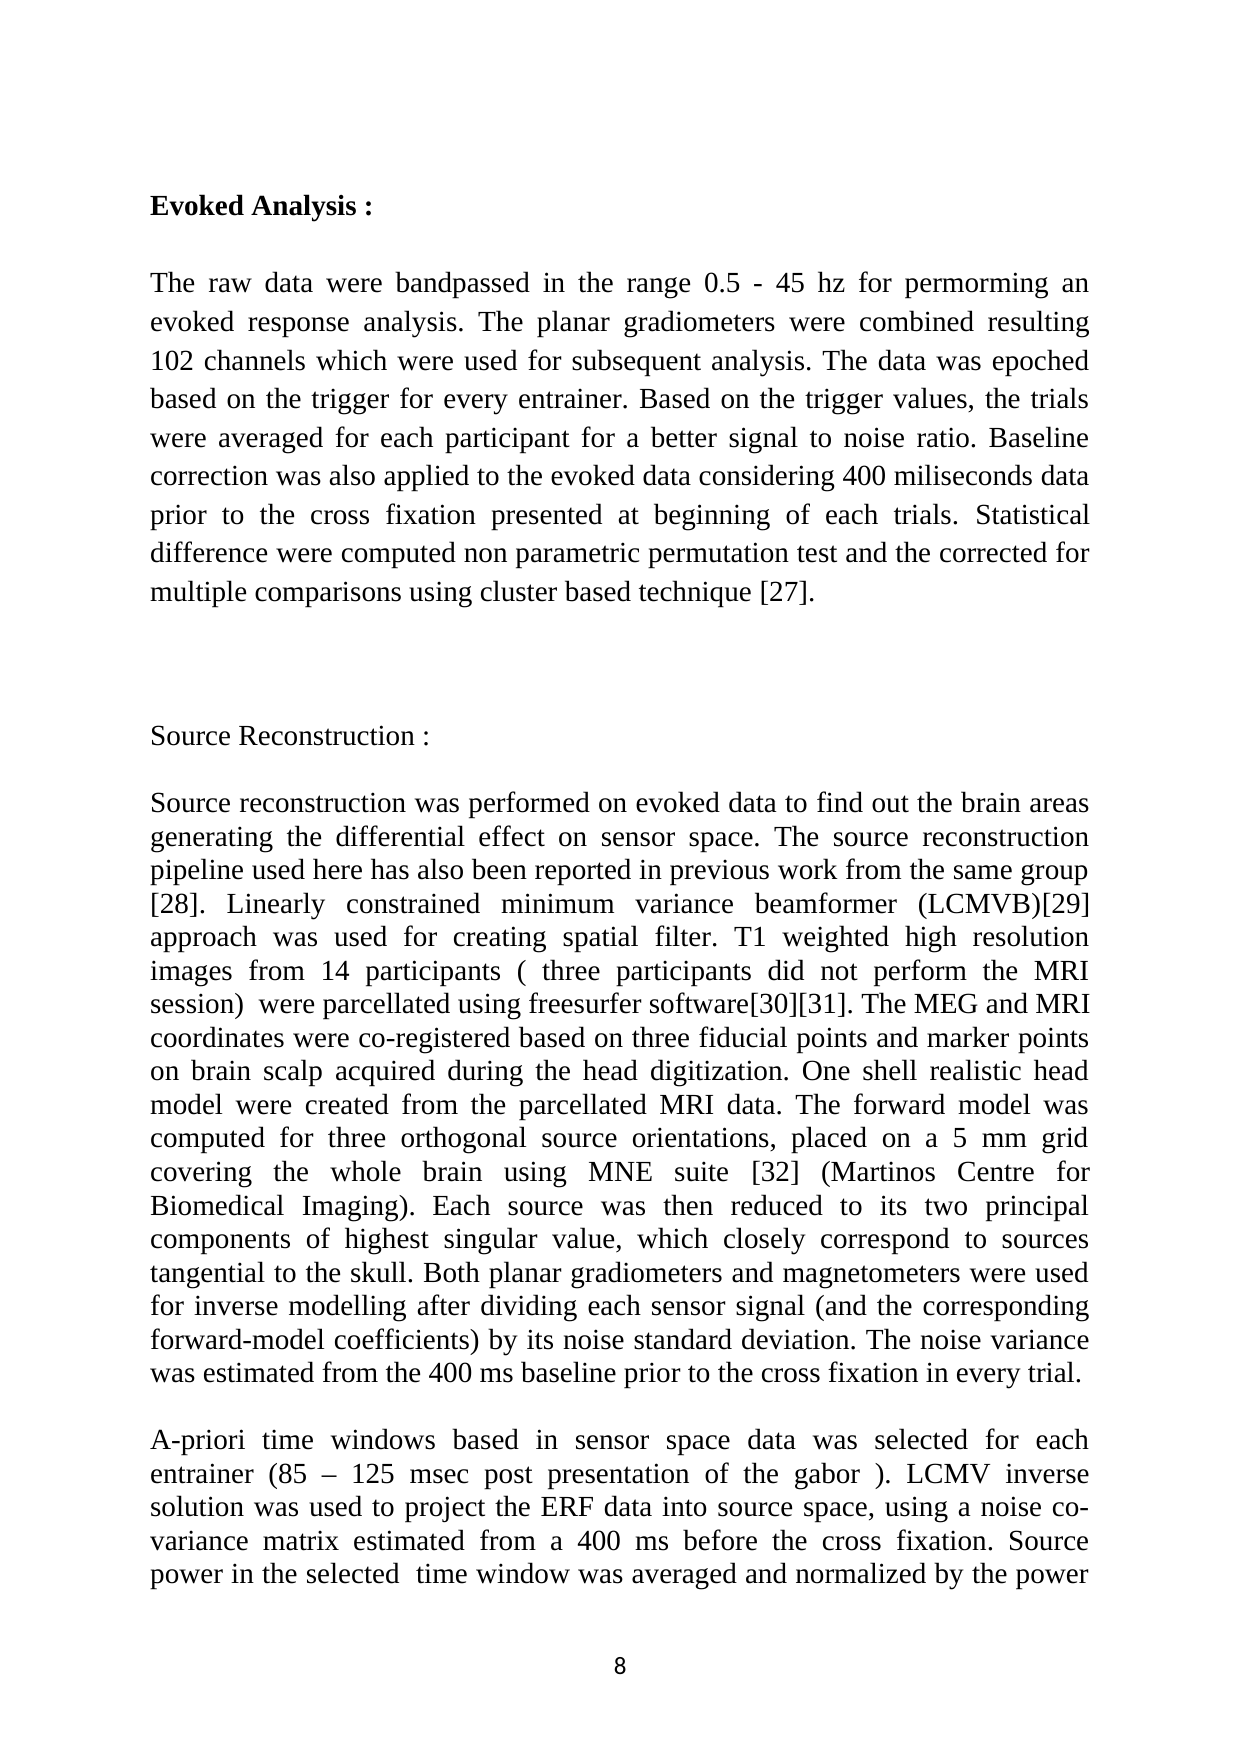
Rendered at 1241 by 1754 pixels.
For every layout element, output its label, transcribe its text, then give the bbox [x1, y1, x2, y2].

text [150, 1422, 1090, 1590]
text Source Reconstruction : [150, 718, 1090, 752]
text Source reconstruction was performed on evoked data to find out the brain areas generating the differential effect on sensor space. The source reconstruction pipeline used here has also been reported in previous work from the same group [28]. Linearly constrained minimum variance beamformer (LCMVB)[29] approach was used for creating spatial filter. T1 weighted high resolution images from 14 participants ( three participants did not perform the MRI session) were parcellated using freesurfer software[30][31]. The MEG and MRI coordinates were co-registered based on three fiducial points and marker points on brain scalp acquired during the head digitization. One shell realistic head model were created from the parcellated MRI data. The forward model was computed for three orthogonal source orientations, placed on a 5 mm grid covering the whole brain using MNE suite [32] (Martinos Centre for Biomedical Imaging). Each source was then reduced to its two principal components of highest singular value, which closely correspond to sources tangential to the skull. Both planar gradiometers and magnetometers were used for inverse modelling after dividing each sensor signal (and the corresponding forward-model coefficients) by its noise standard deviation. The noise variance was estimated from the 400 ms baseline prior to the cross fixation in every trial. [150, 785, 1090, 1389]
text The raw data were bandpassed in the range 0.5 - 45 hz for permorming an evoked response analysis. The planar gradiometers were combined resulting 102 channels which were used for subsequent analysis. The data was epoched based on the trigger for every entrainer. Based on the trigger values, the trials were averaged for each participant for a better signal to noise ratio. Baseline correction was also applied to the evoked data considering 400 miliseconds data prior to the cross fixation presented at beginning of each trials. Statistical difference were computed non parametric permutation test and the corrected for multiple comparisons using cluster based technique [27]. [150, 266, 1090, 607]
text Evoked Analysis : [150, 188, 1090, 222]
